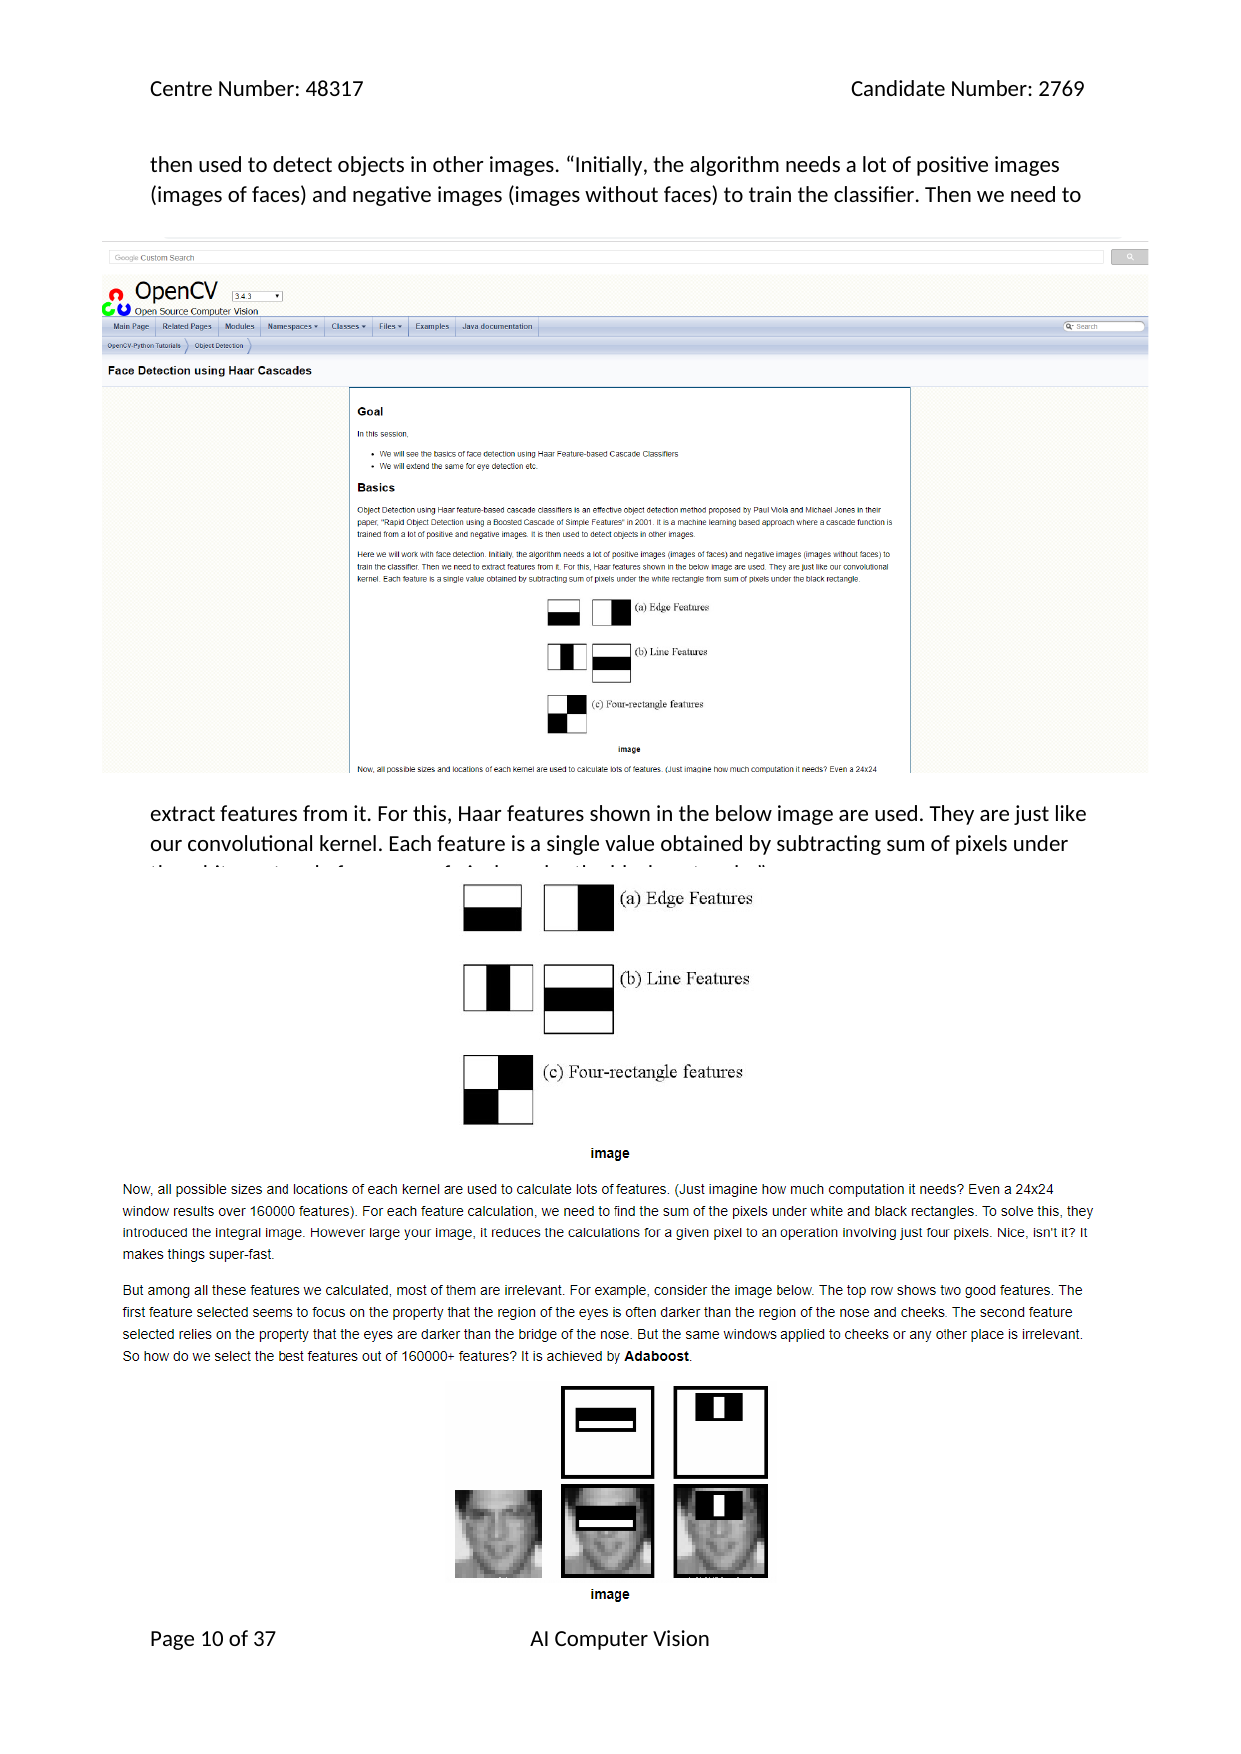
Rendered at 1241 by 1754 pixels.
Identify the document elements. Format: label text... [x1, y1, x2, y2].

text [150, 150, 1090, 237]
